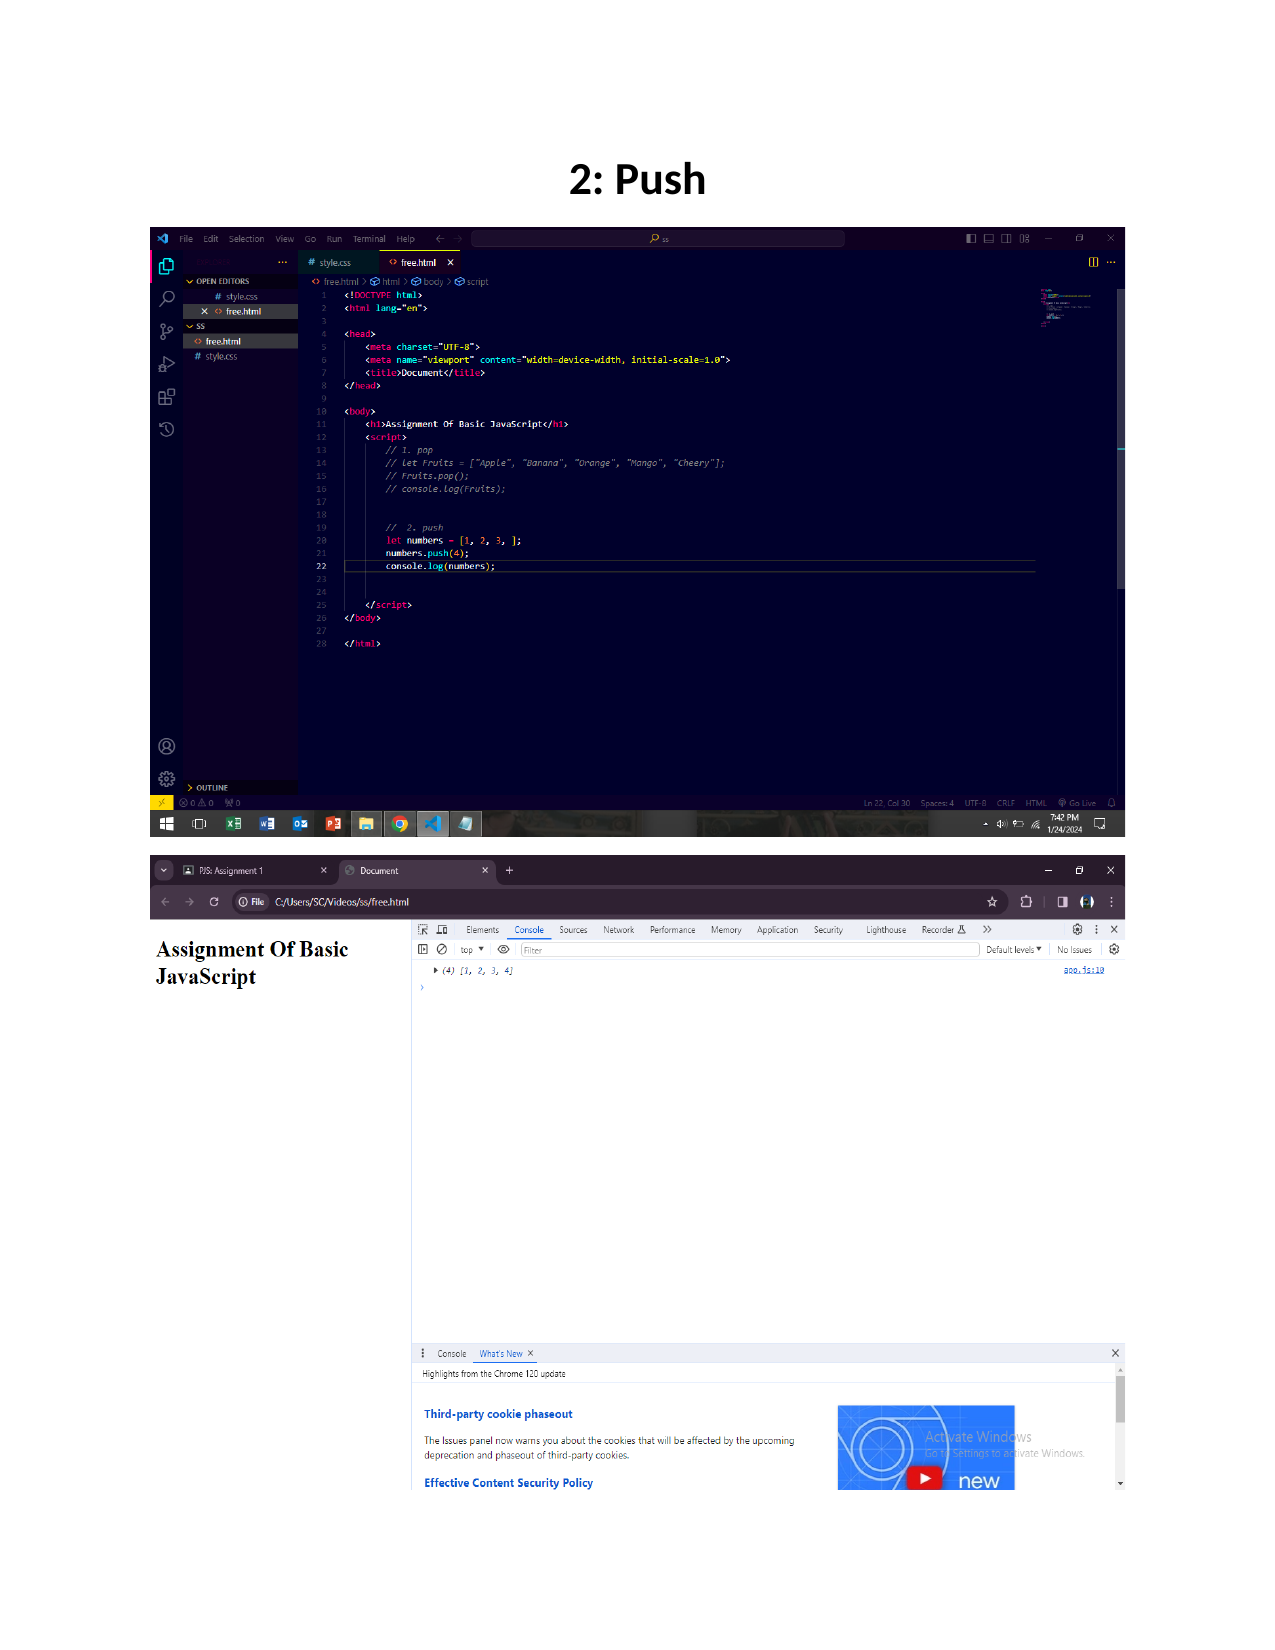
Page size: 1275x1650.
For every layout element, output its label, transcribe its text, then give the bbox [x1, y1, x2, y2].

text 2: Push [150, 150, 1125, 206]
picture [150, 855, 1125, 1490]
picture [150, 227, 1125, 837]
